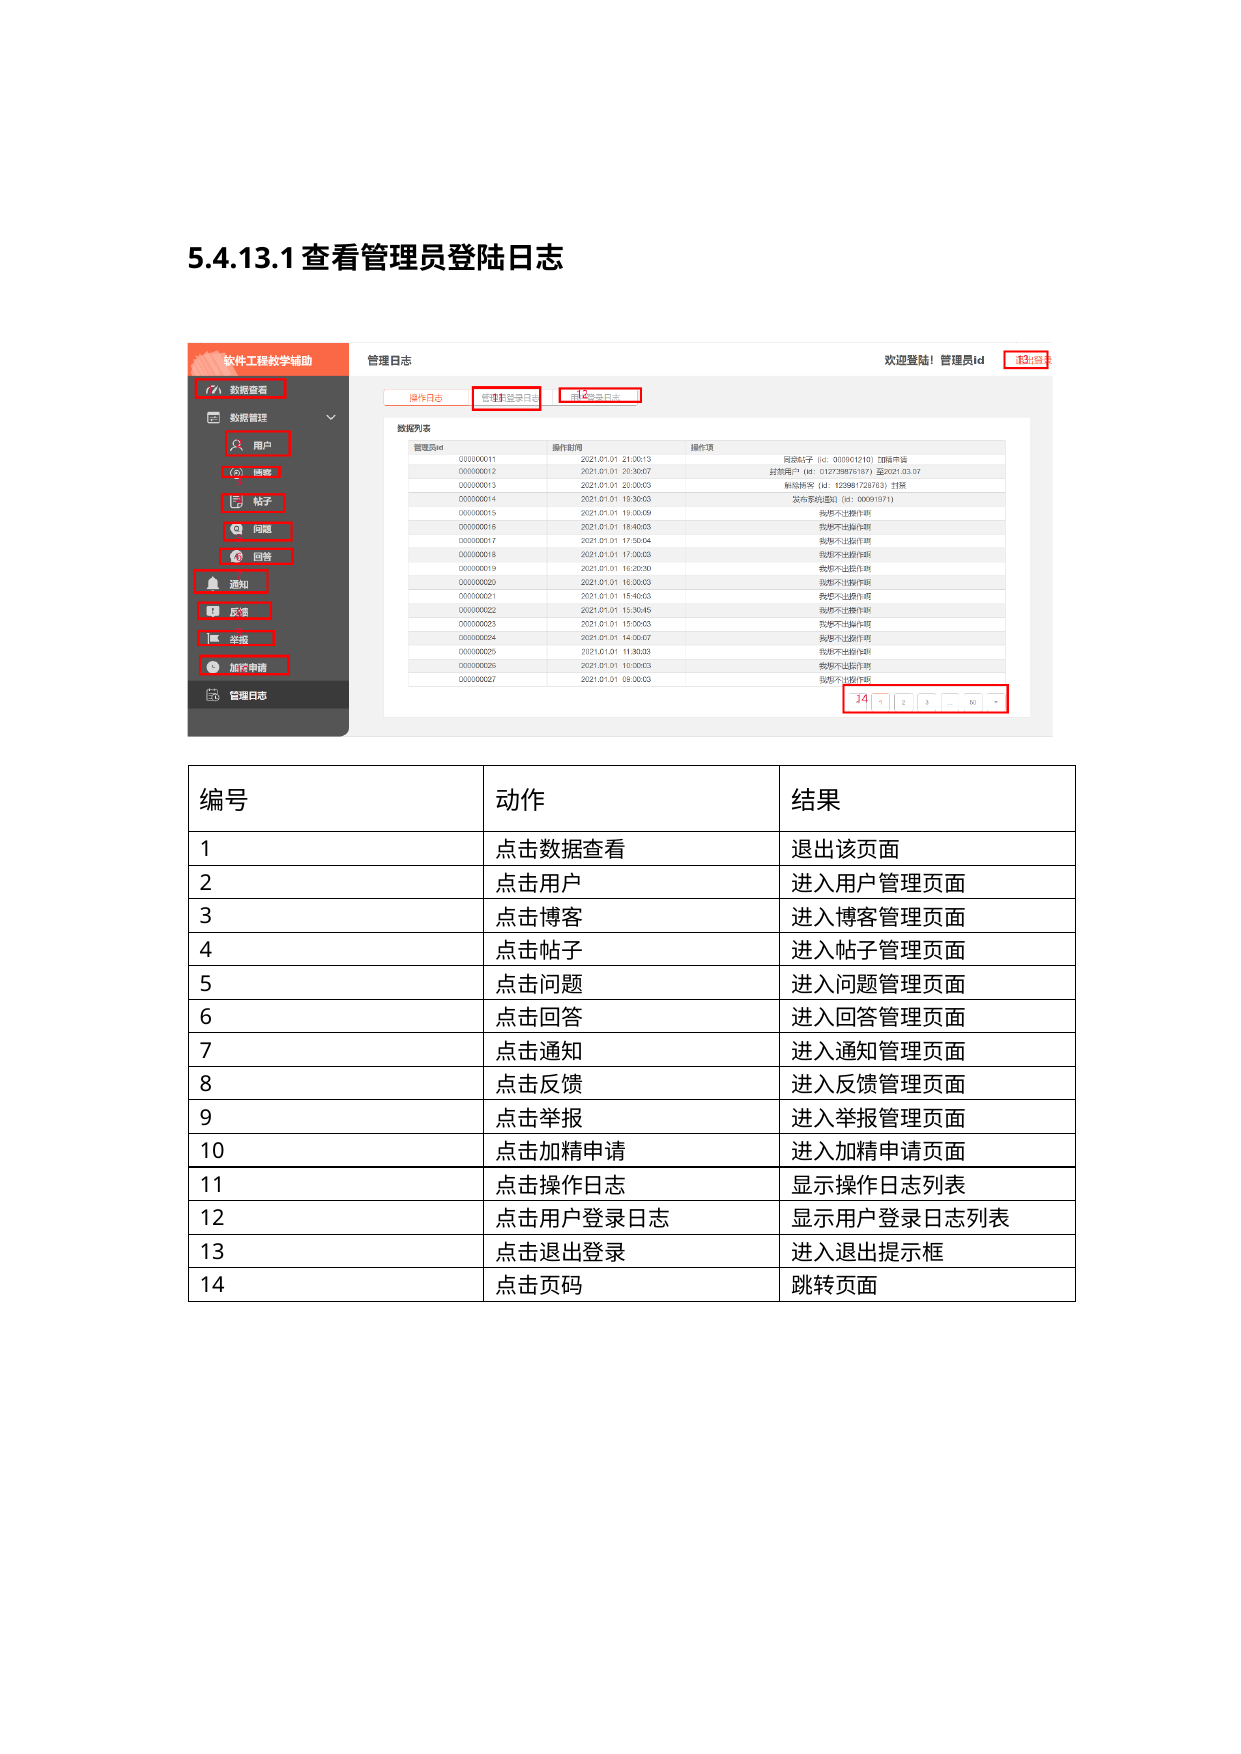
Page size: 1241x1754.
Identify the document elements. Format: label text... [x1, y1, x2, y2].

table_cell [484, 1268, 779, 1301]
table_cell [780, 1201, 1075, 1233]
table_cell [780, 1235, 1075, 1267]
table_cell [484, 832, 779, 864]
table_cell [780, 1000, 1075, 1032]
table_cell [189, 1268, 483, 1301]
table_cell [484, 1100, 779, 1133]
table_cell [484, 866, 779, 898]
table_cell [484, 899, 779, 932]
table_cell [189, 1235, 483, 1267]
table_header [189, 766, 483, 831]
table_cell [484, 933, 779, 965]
picture [187, 342, 1053, 737]
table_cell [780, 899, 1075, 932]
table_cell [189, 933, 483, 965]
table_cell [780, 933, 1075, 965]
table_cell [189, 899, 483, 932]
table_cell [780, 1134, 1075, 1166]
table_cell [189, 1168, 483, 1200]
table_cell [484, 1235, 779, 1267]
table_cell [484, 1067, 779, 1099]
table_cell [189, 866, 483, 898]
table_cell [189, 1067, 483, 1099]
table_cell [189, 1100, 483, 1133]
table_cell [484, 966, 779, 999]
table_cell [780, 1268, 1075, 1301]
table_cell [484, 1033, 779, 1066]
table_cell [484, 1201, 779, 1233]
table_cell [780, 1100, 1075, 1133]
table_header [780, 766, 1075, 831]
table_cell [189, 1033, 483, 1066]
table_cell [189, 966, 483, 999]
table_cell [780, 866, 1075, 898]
subtitle 5.4.13.1查看管理员登陆日志 [187, 224, 1053, 289]
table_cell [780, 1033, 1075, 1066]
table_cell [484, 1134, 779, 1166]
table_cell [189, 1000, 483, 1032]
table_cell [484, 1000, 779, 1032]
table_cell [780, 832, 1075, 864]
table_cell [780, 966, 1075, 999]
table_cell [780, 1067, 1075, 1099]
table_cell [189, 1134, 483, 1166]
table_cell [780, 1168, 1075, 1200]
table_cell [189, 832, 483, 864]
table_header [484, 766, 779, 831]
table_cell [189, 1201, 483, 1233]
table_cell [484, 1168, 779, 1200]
